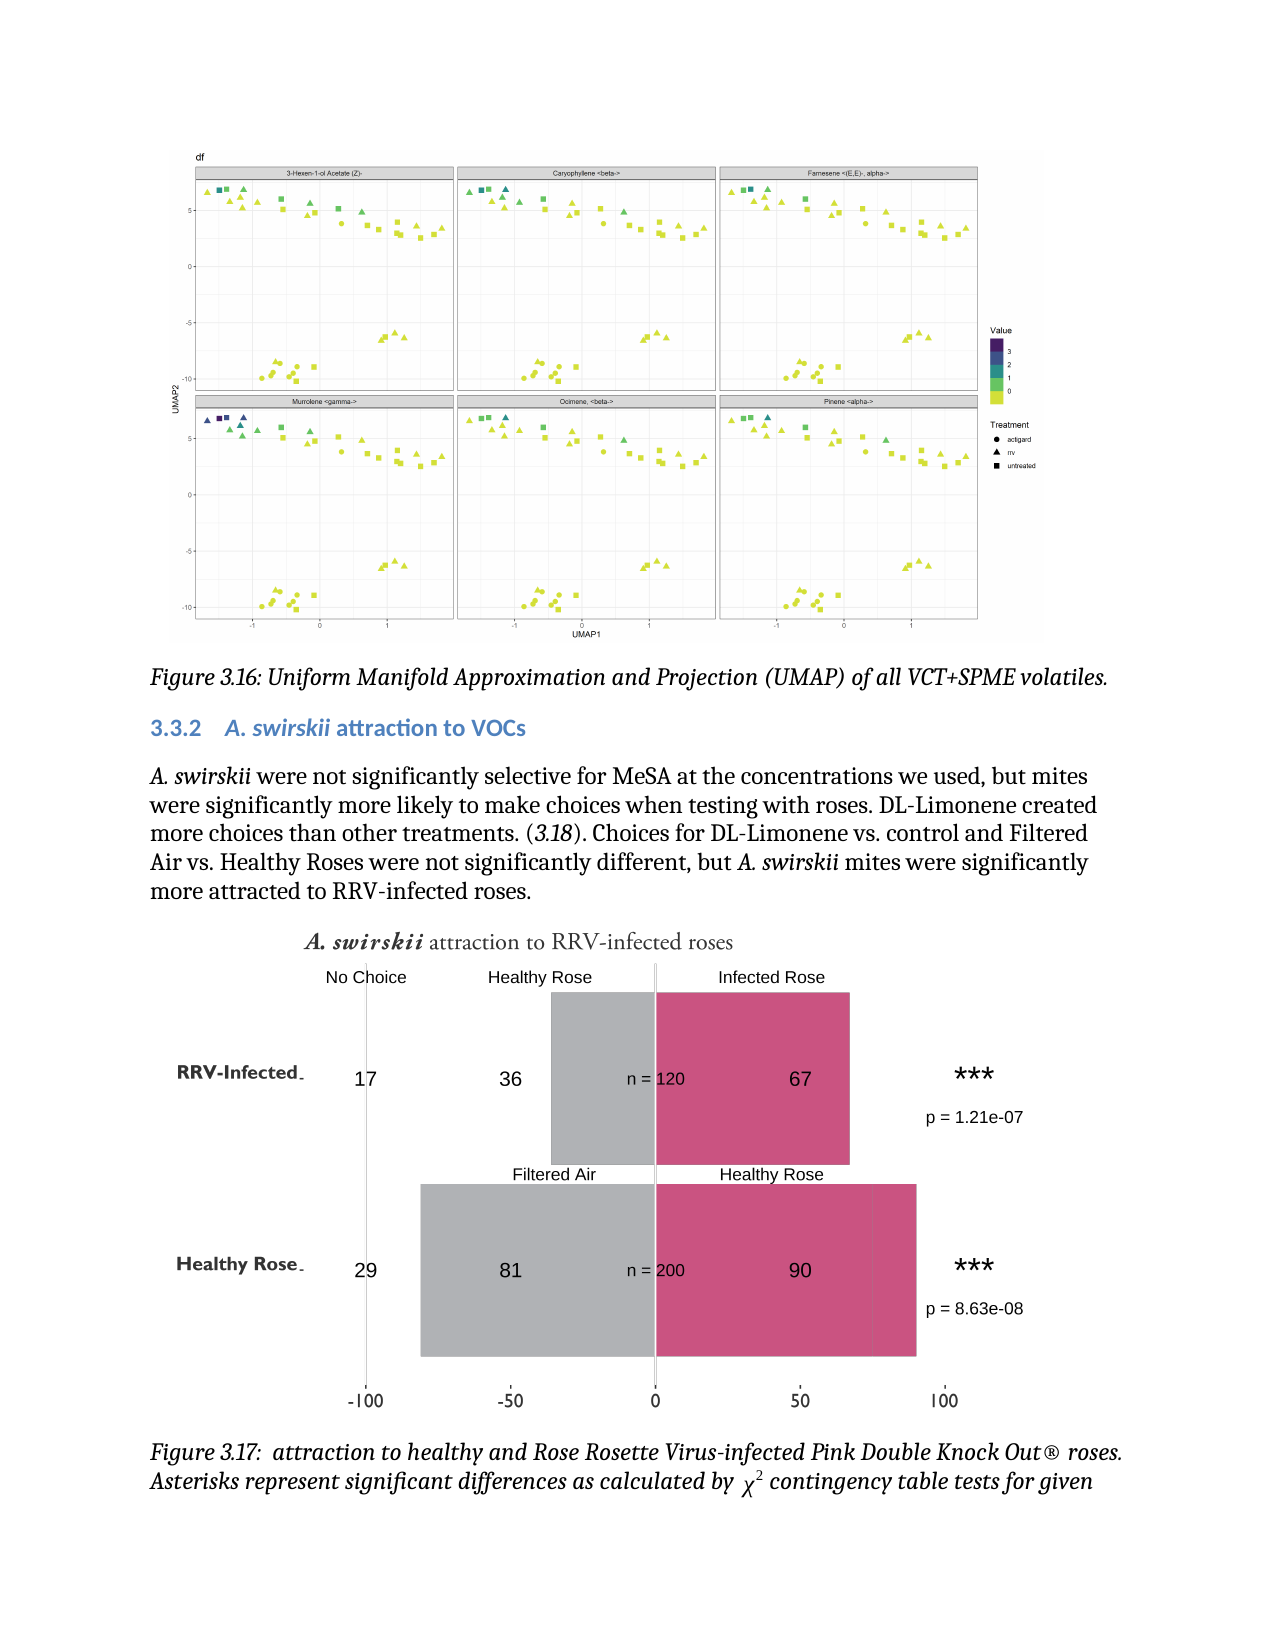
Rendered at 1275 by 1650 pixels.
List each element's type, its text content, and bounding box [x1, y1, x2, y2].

subtitle 3.3.2 A. swirskii attraction to VOCs [150, 713, 1125, 743]
picture [168, 924, 1044, 1417]
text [150, 1437, 1125, 1497]
text A. swirskii were not significantly selective for MeSA at the concentrations we used, but mites were significantly more likely to make choices when testing with roses. DL-Limonene created more choices than other treatments. (3.18). Choices for DL-Limonene vs. control and Filtered Air vs. Healthy Roses were not significantly different, but A. swirskii mites were significantly more attracted to RRV-infected roses. [150, 762, 1125, 906]
text Figure 3.16: Uniform Manifold Approximation and Projection (UMAP) of all VCT+SPME volatiles. [150, 663, 1125, 692]
picture [168, 150, 1044, 643]
